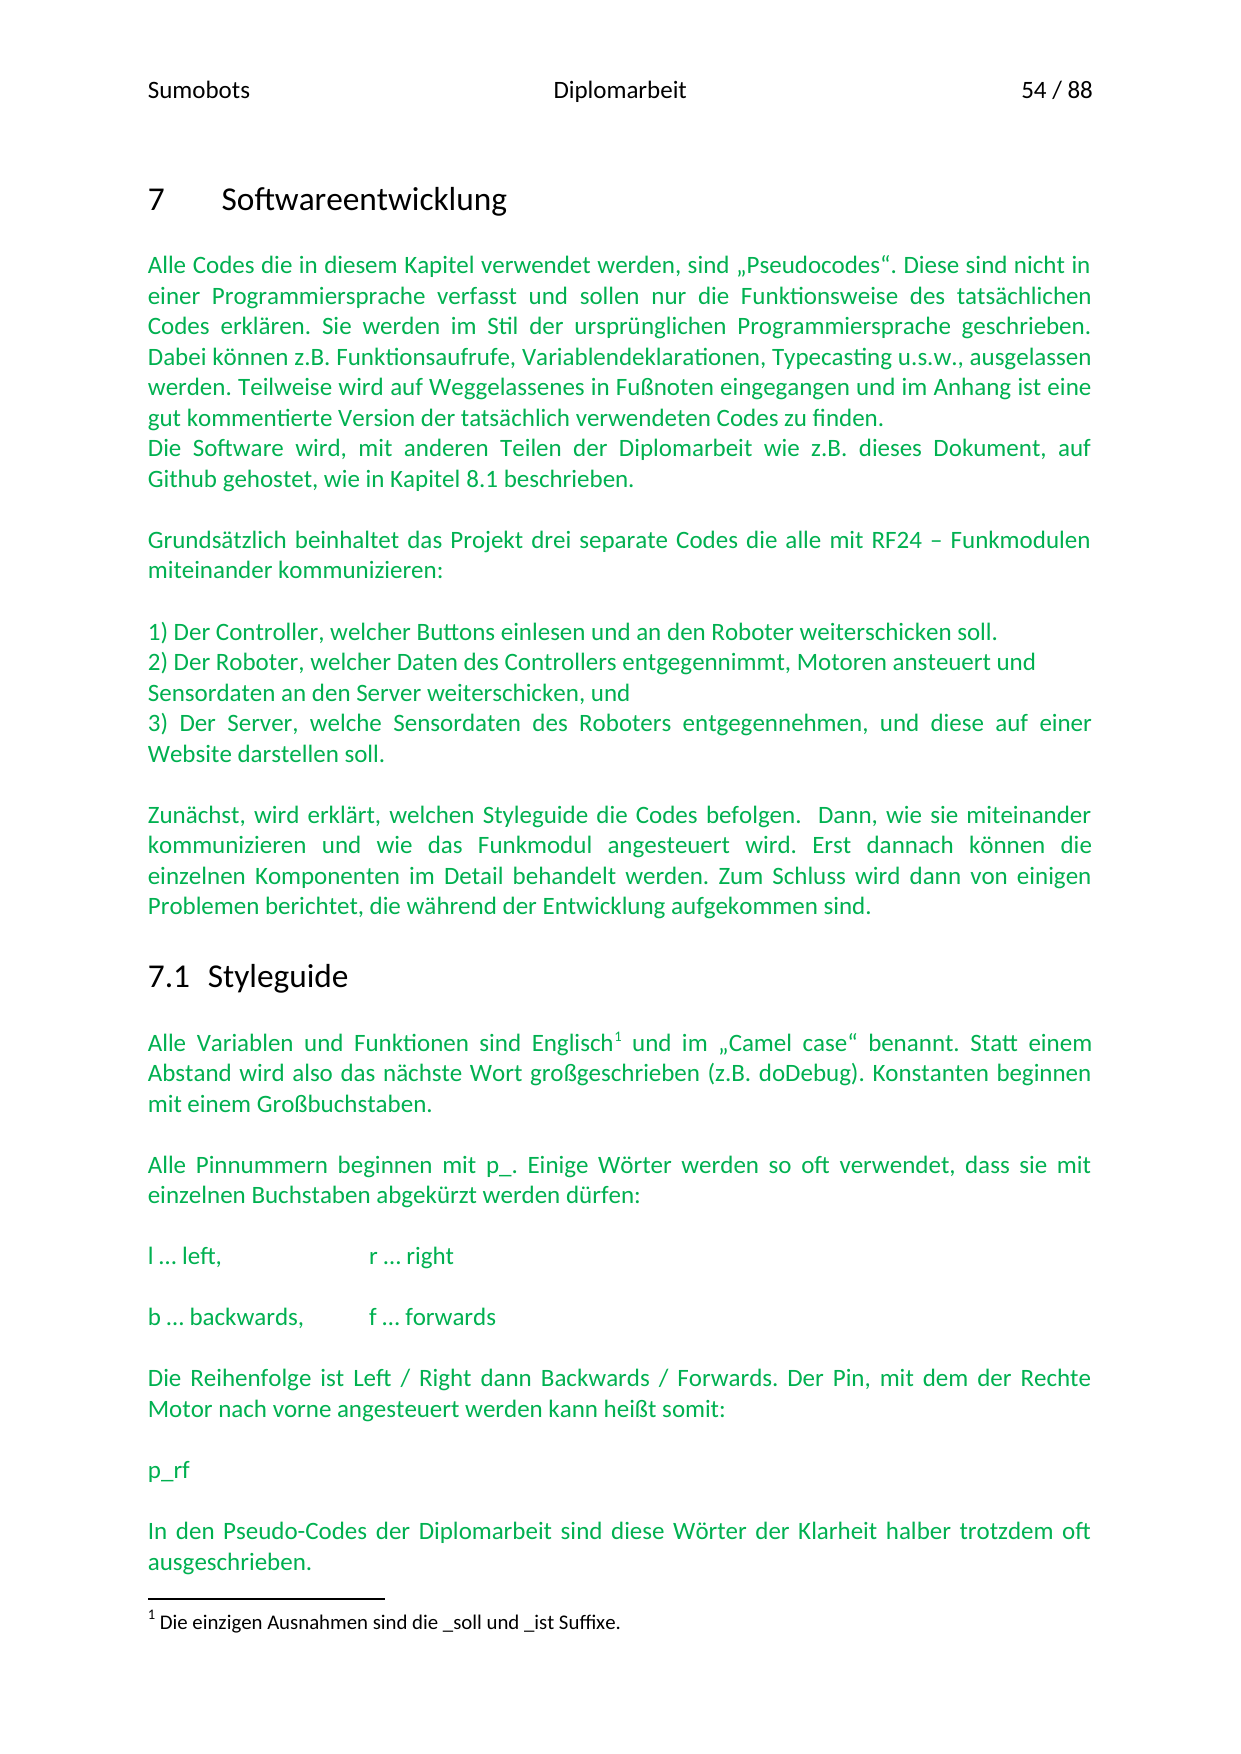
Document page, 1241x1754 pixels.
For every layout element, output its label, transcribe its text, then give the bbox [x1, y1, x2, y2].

text l … left, r … right [148, 1240, 1093, 1271]
text Grundsätzlich beinhaltet das Projekt drei separate Codes die alle mit RF24 – Funkmodulen miteinander kommunizieren: [148, 524, 1093, 585]
text Alle Pinnummern beginnen mit p_. Einige Wörter werden so oft verwendet, dass sie mit einzelnen Buchstaben abgekürzt werden dürfen: [148, 1149, 1093, 1210]
text Alle Codes die in diesem Kapitel verwendet werden, sind „Pseudocodes“. Diese sind nicht in einer Programmiersprache verfasst und sollen nur die Funktionsweise des tatsächlichen Codes erklären. Sie werden im Stil der ursprünglichen Programmiersprache geschrieben. Dabei können z.B. Funktionsaufrufe, Variablendeklarationen, Typecasting u.s.w., ausgelassen werden. Teilweise wird auf Weggelassenes in Fußnoten eingegangen und im Anhang ist eine gut kommentierte Version der tatsächlich verwendeten Codes zu finden. [148, 249, 1093, 432]
text Alle Variablen und Funktionen sind Englisch und im „Camel case“ benannt. Statt einem Abstand wird also das nächste Wort großgeschrieben (z.B. doDebug). Konstanten beginnen mit einem Großbuchstaben. [148, 1027, 1093, 1118]
text 2) Der Roboter, welcher Daten des Controllers entgegennimmt, Motoren ansteuert und Sensordaten an den Server weiterschicken, und [148, 646, 1093, 707]
subtitle Softwareentwicklung [148, 178, 1093, 219]
text Die Software wird, mit anderen Teilen der Diplomarbeit wie z.B. dieses Dokument, auf Github gehostet, wie in Kapitel 8.1 beschrieben. [148, 432, 1093, 493]
text In den Pseudo-Codes der Diplomarbeit sind diese Wörter der Klarheit halber trotzdem oft ausgeschrieben. [148, 1515, 1093, 1576]
text Zunächst, wird erklärt, welchen Styleguide die Codes befolgen. Dann, wie sie miteinander kommunizieren und wie das Funkmodul angesteuert wird. Erst dannach können die einzelnen Komponenten im Detail behandelt werden. Zum Schluss wird dann von einigen Problemen berichtet, die während der Entwicklung aufgekommen sind. [148, 799, 1093, 921]
subtitle Styleguide [148, 956, 1093, 996]
text Die Reihenfolge ist Left / Right dann Backwards / Forwards. Der Pin, mit dem der Rechte Motor nach vorne angesteuert werden kann heißt somit: [148, 1362, 1093, 1423]
text 3) Der Server, welche Sensordaten des Roboters entgegennehmen, und diese auf einer Website darstellen soll. [148, 707, 1093, 768]
text b … backwards, f … forwards [148, 1301, 1093, 1332]
text 1) Der Controller, welcher Buttons einlesen und an den Roboter weiterschicken soll. [148, 616, 1093, 646]
text p_rf [148, 1454, 1093, 1484]
